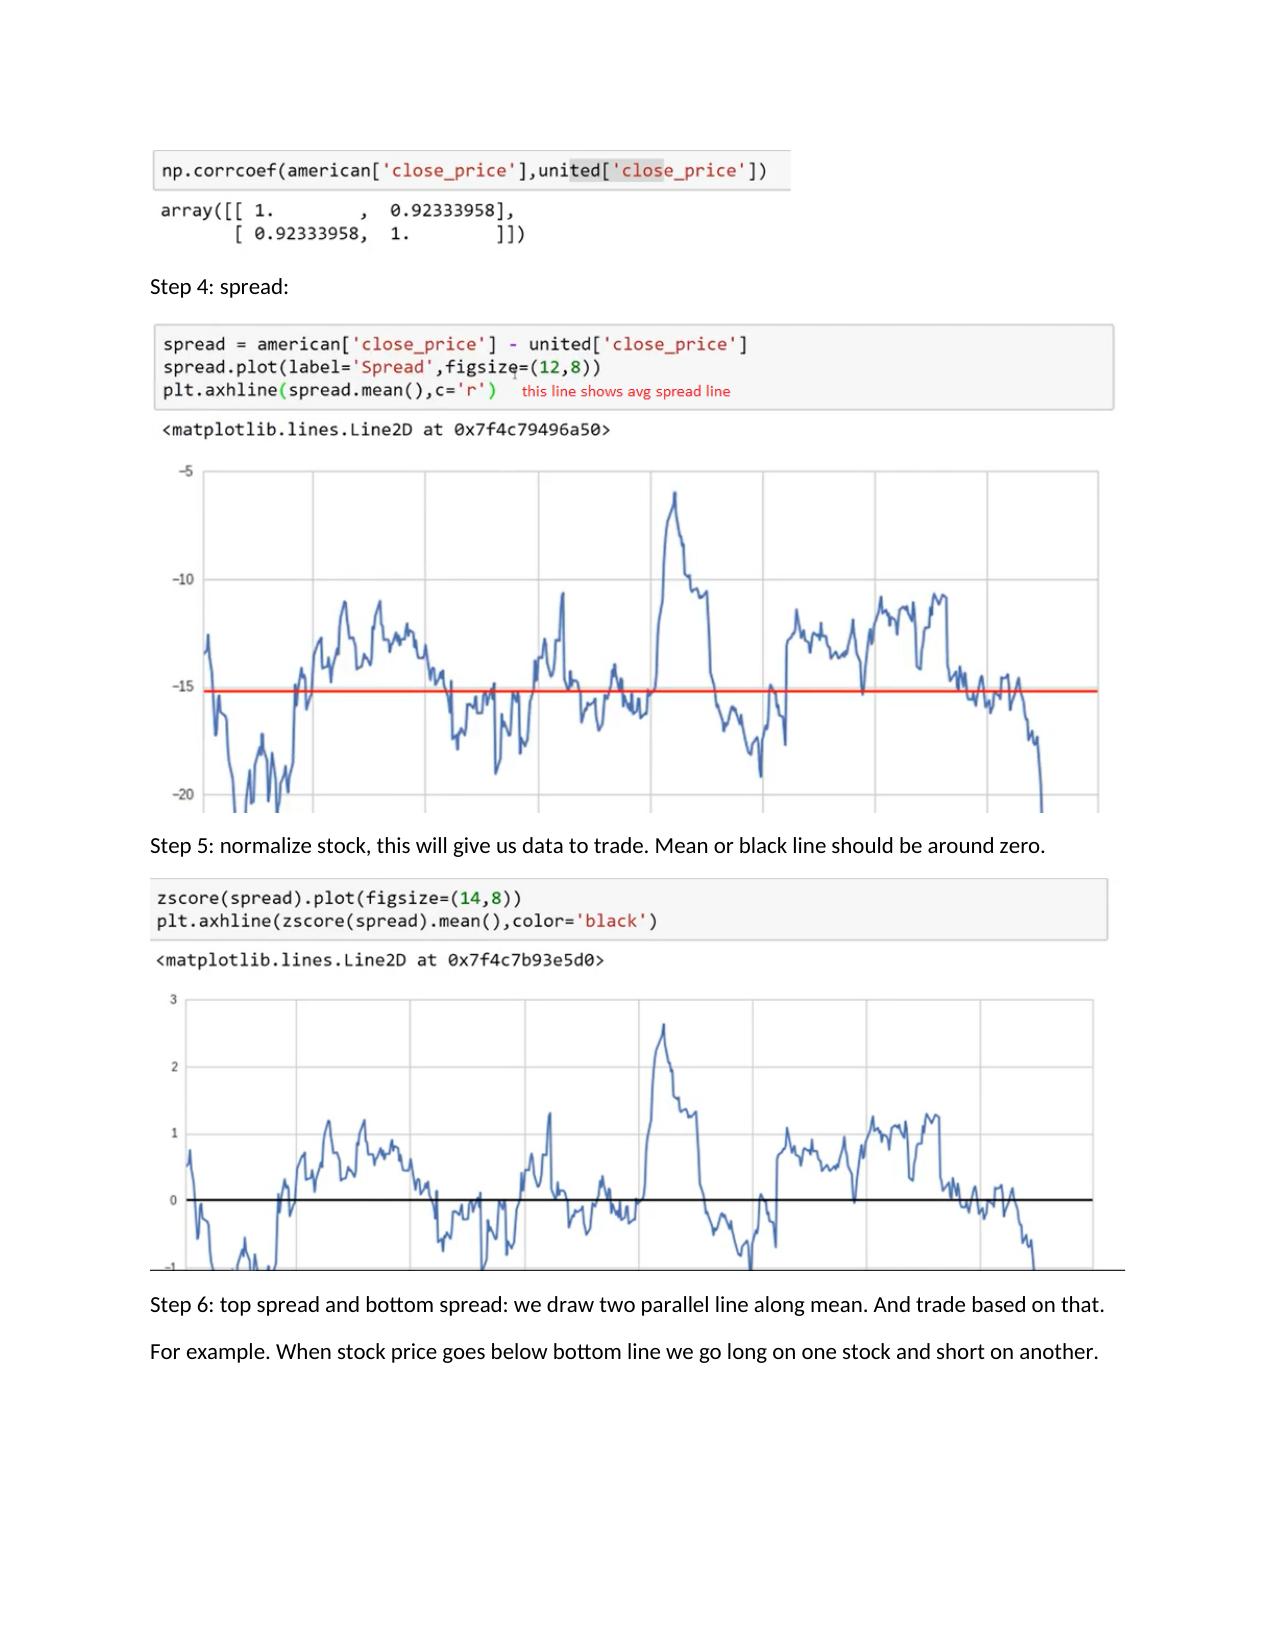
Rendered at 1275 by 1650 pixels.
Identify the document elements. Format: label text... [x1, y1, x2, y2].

picture [150, 150, 791, 254]
text Step 4: spread: [150, 272, 1125, 300]
text For example. When stock price goes below bottom line we go long on one stock and short on another. [150, 1337, 1125, 1365]
text Step 5: normalize stock, this will give us data to trade. Mean or black line should be around zero. [150, 831, 1125, 859]
picture [150, 318, 1128, 813]
text Step 6: top spread and bottom spread: we draw two parallel line along mean. And trade based on that. [150, 1290, 1125, 1318]
picture [150, 878, 1125, 1271]
